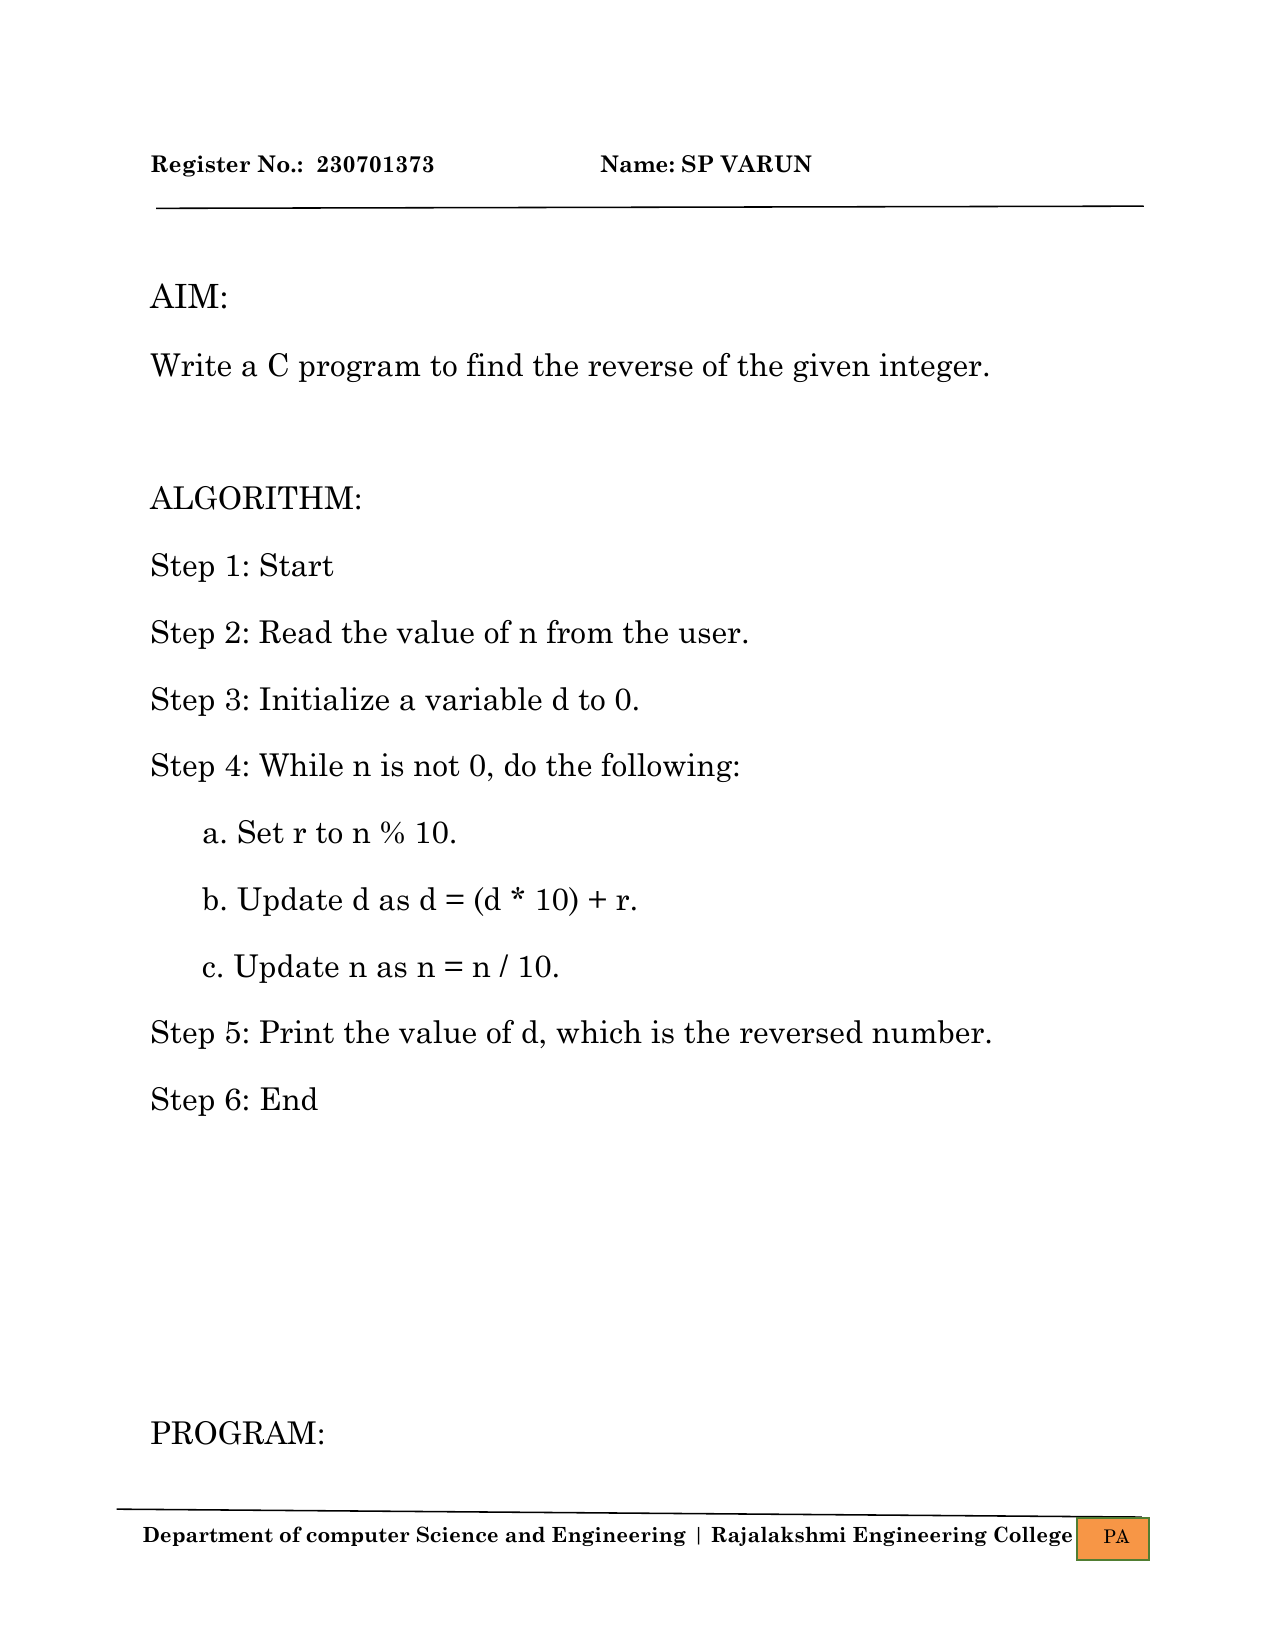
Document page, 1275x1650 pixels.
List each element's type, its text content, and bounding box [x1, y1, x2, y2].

text PROGRAM: [150, 1414, 1125, 1451]
text c. Update n as n = n / 10. [150, 946, 1125, 984]
text AIM: [150, 276, 1125, 316]
text Step 5: Print the value of d, which is the reversed number. [150, 1013, 1125, 1051]
text Step 3: Initialize a variable d to 0. [150, 679, 1125, 717]
text Step 6: End [150, 1080, 1125, 1117]
text a. Set r to n % 10. [150, 813, 1125, 850]
text Step 1: Start [150, 546, 1125, 583]
text Step 4: While n is not 0, do the following: [150, 746, 1125, 783]
text Write a C program to find the reverse of the given integer. [150, 345, 1125, 383]
text Register No.: 230701373 Name: SP VARUN [150, 150, 1125, 178]
text Step 2: Read the value of n from the user. [150, 612, 1125, 650]
text ALGORITHM: [150, 479, 1125, 516]
text b. Update d as d = (d * 10) + r. [150, 879, 1125, 917]
